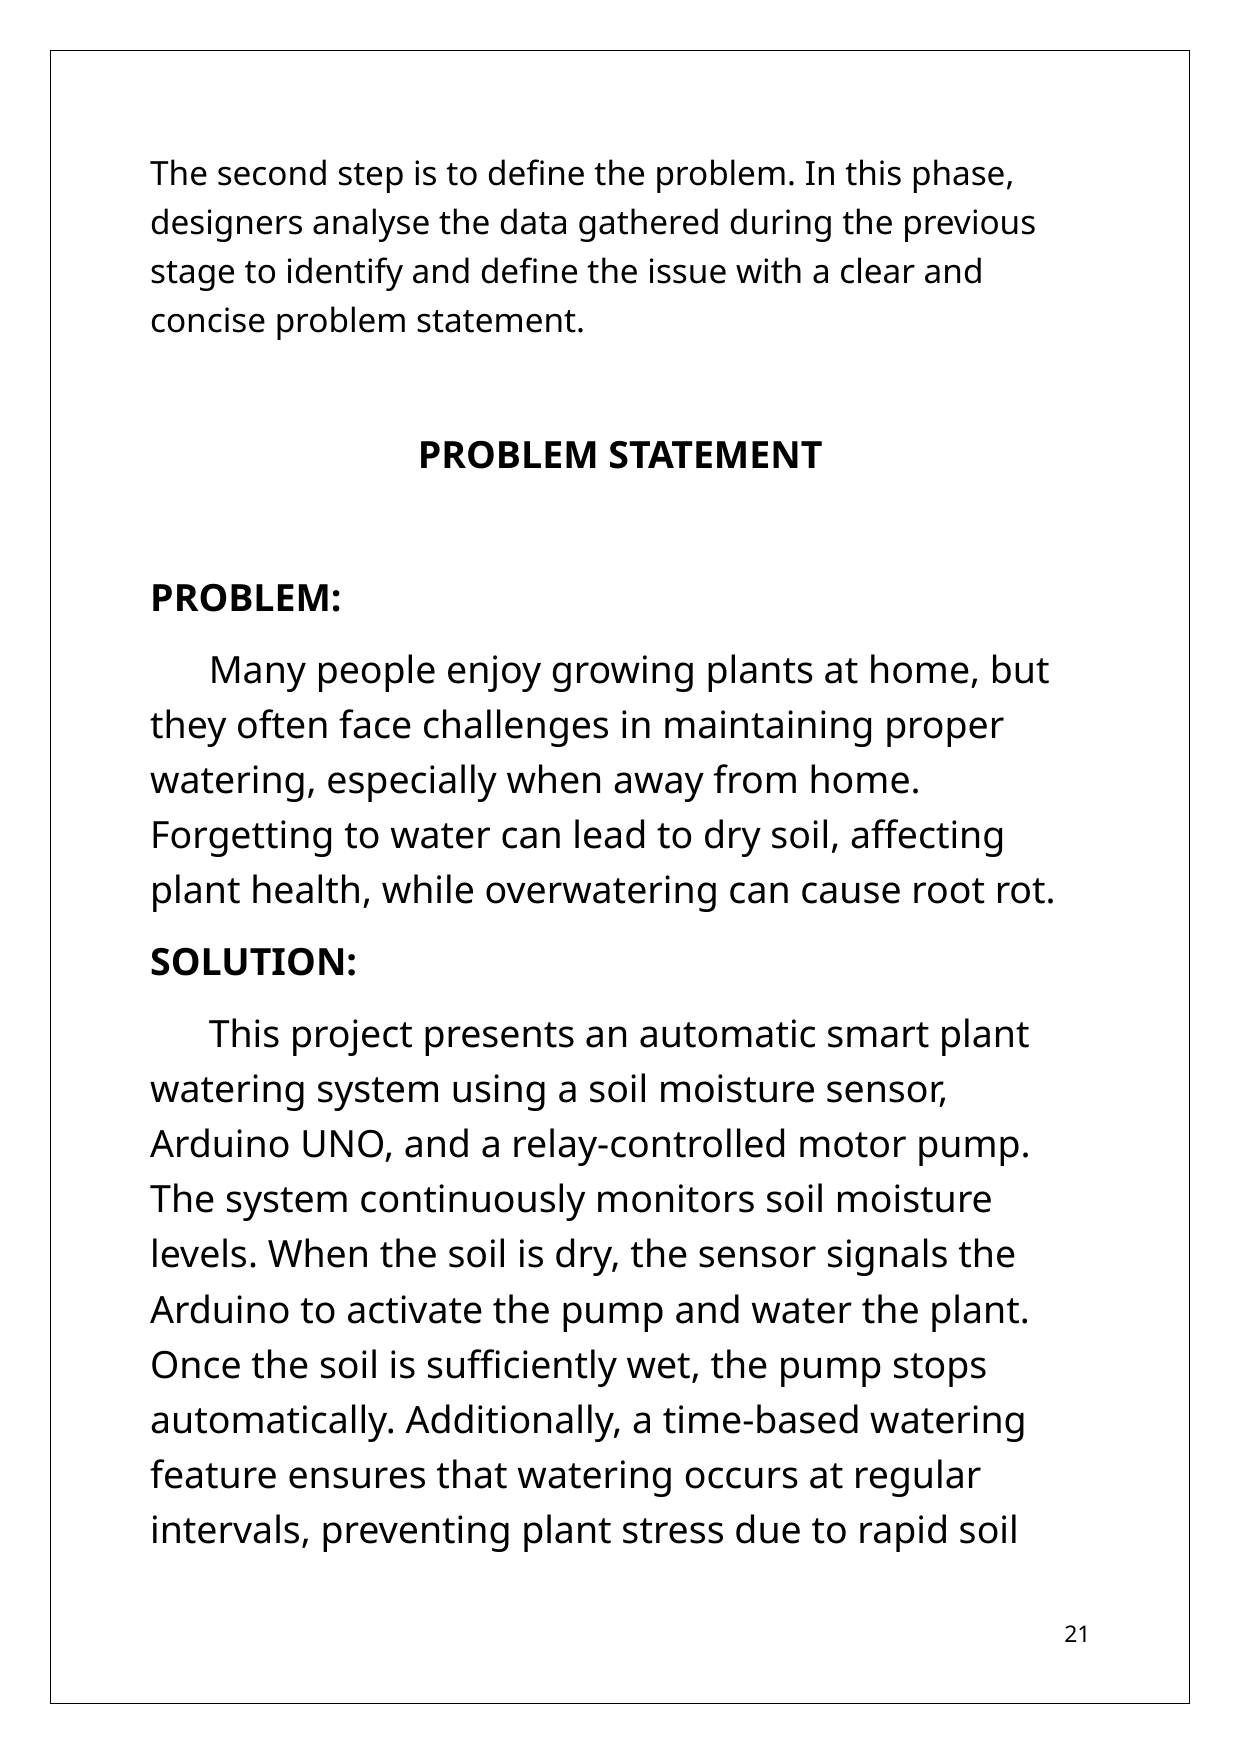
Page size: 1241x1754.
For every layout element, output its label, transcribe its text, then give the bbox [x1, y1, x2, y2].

text Many people enjoy growing plants at home, but they often face challenges in maintaining proper watering, especially when away from home. Forgetting to water can lead to dry soil, affecting plant health, while overwatering can cause root rot. [150, 643, 1090, 915]
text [150, 1007, 1090, 1554]
text SOLUTION: [150, 936, 1090, 987]
text PROBLEM: [150, 572, 1090, 623]
text The second step is to define the problem. In this phase, designers analyse the data gathered during the previous stage to identify and define the issue with a clear and concise problem statement. [150, 150, 1090, 342]
text PROBLEM STATEMENT [150, 428, 1090, 479]
